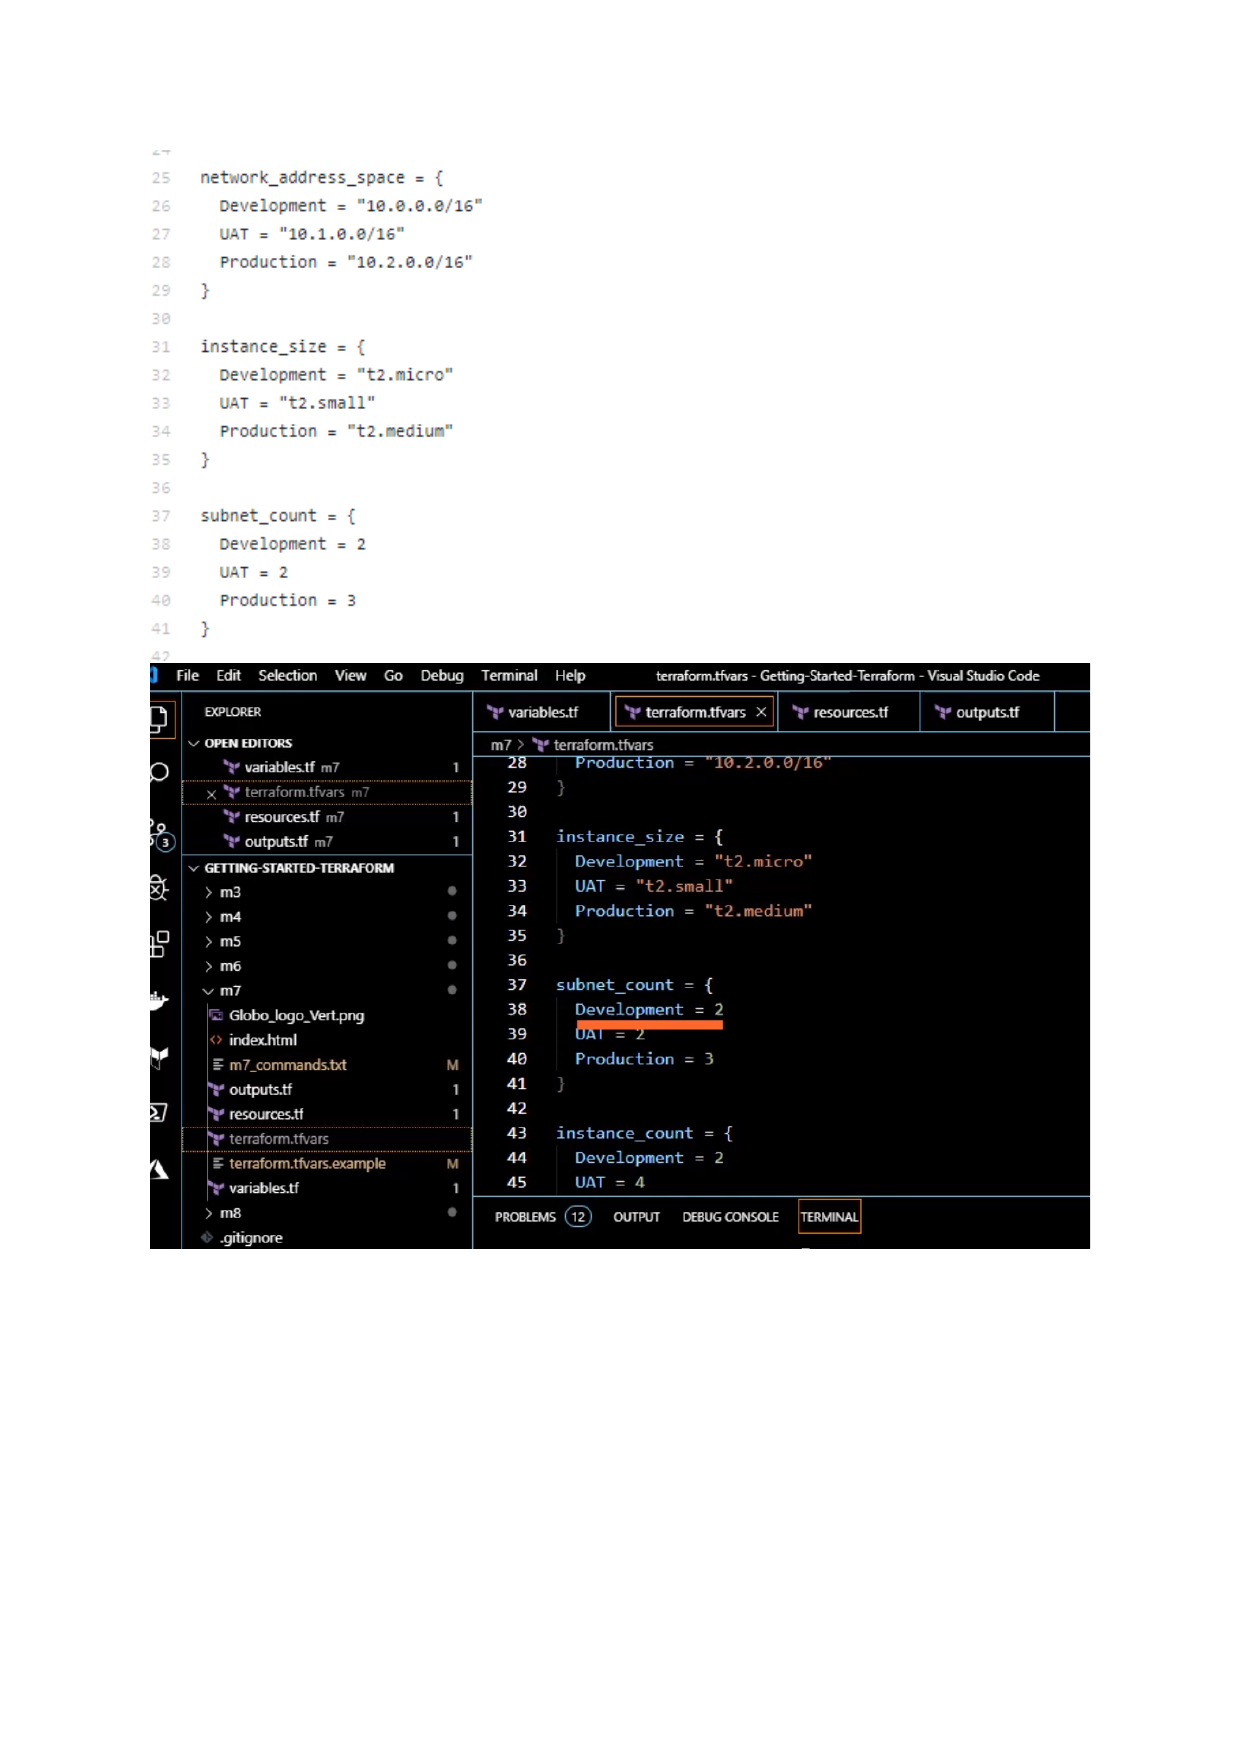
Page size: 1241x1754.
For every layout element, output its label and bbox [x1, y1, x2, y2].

picture [150, 663, 1091, 1249]
picture [150, 150, 539, 661]
